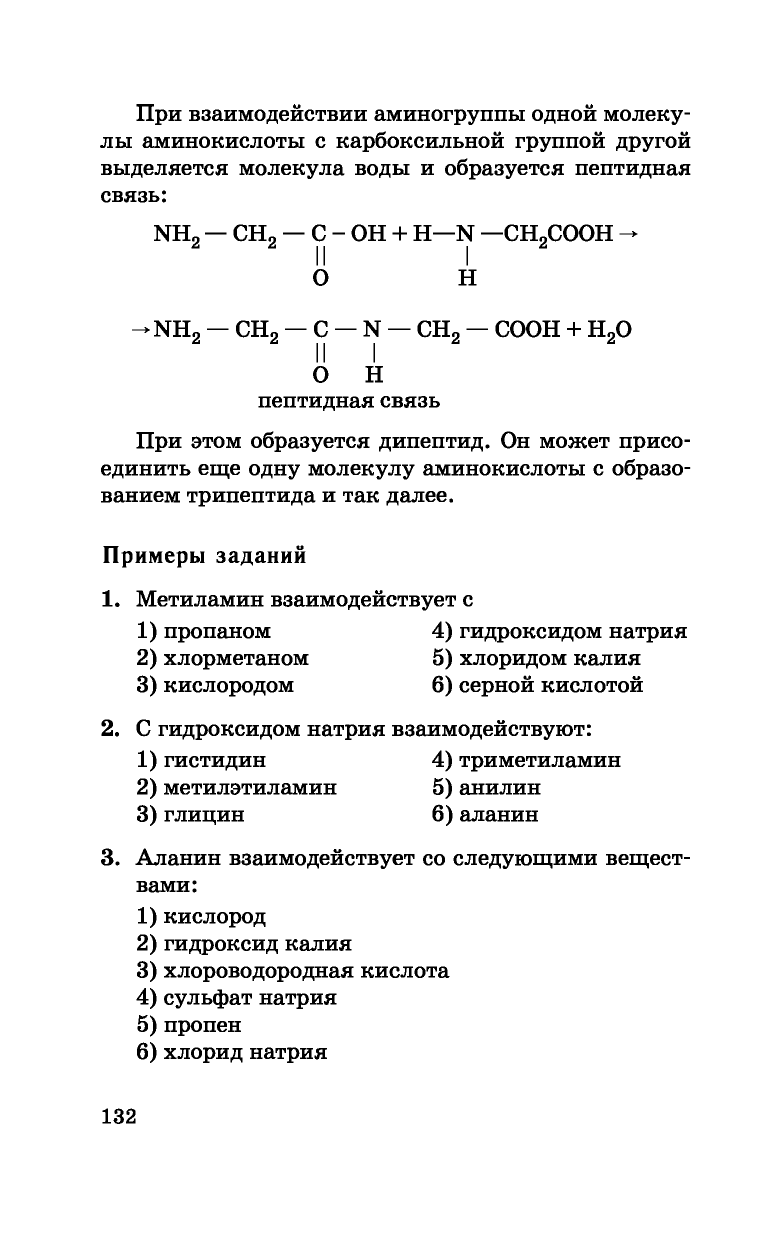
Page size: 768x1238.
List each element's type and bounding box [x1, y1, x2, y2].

picture [100, 104, 691, 1124]
